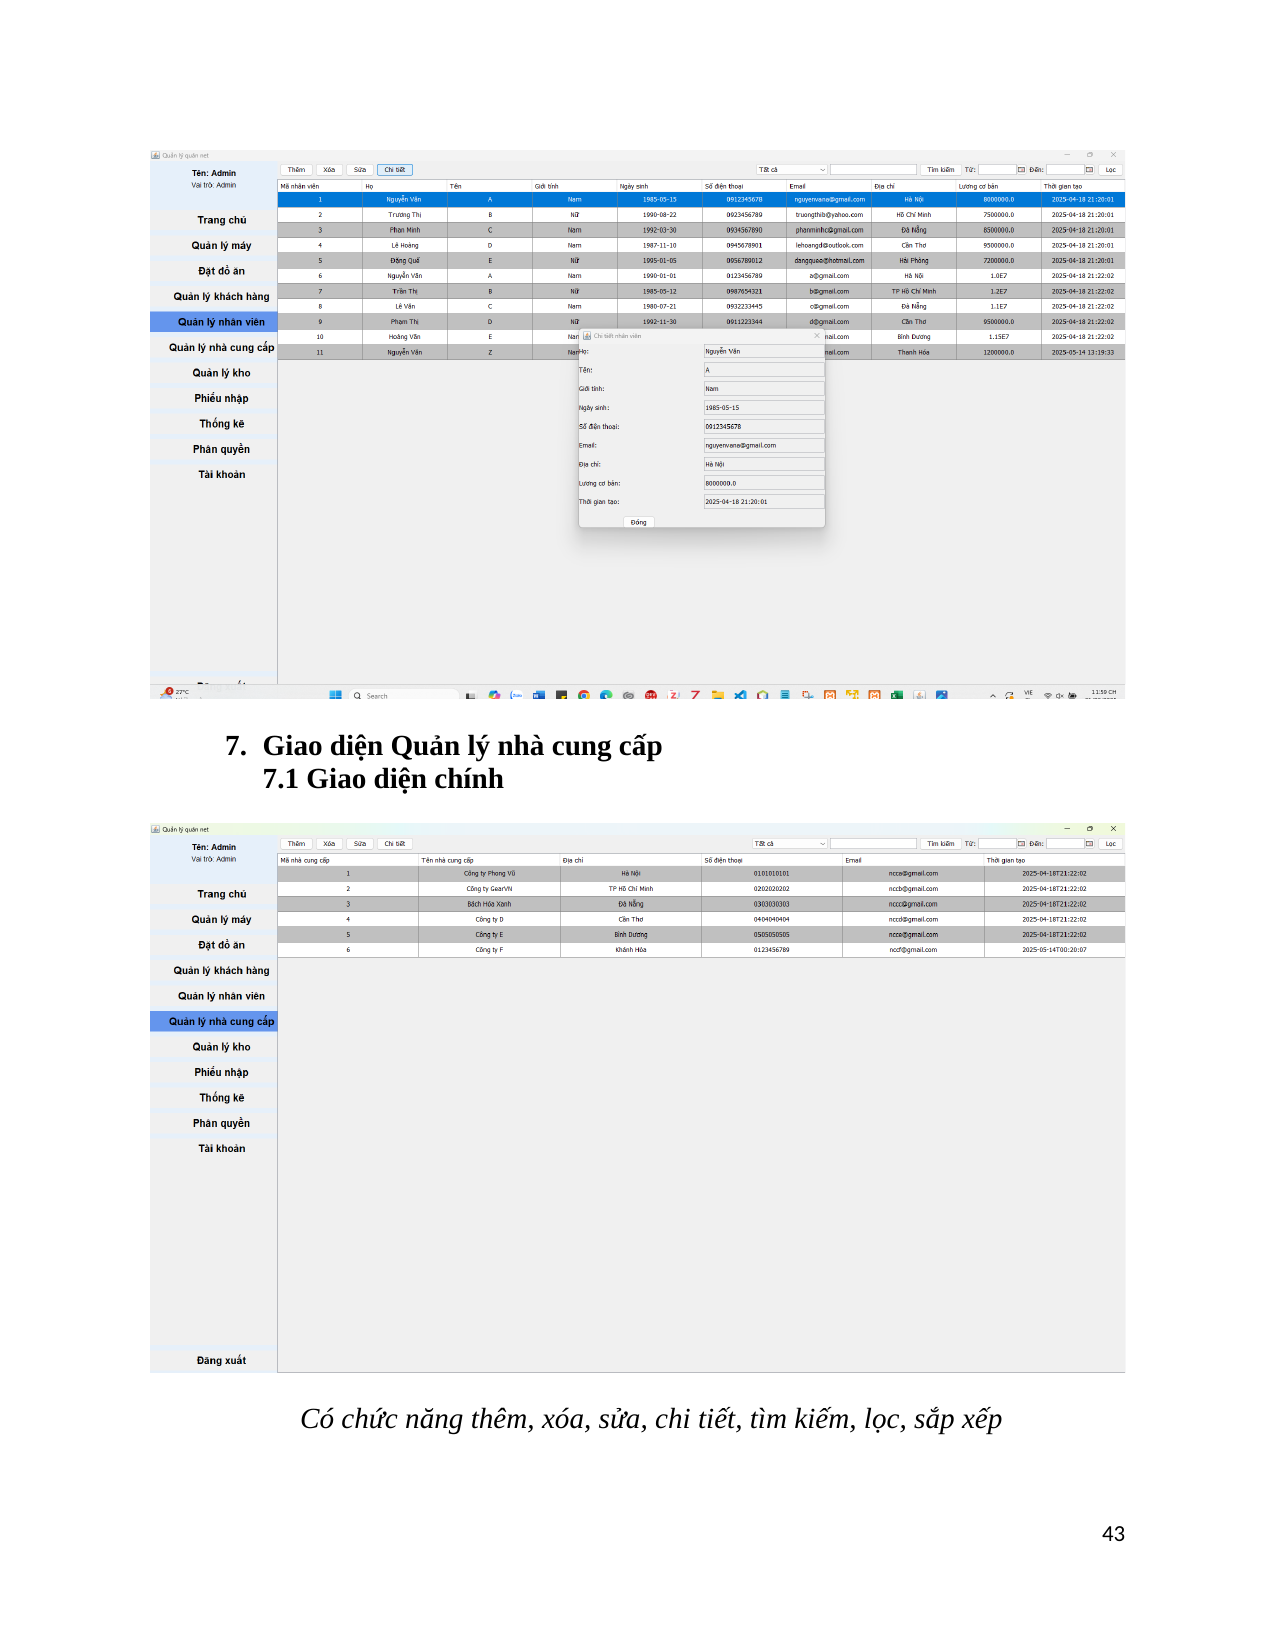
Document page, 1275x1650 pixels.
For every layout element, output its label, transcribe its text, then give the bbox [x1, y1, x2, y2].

picture [150, 823, 1125, 1373]
list Giao diện Quản lý nhà cung cấp [225, 728, 1125, 761]
text Có chức năng thêm, xóa, sửa, chi tiết, tìm kiếm, lọc, sắp xếp [225, 1401, 1125, 1435]
list 7.1 Giao diện chính [262, 761, 1125, 795]
picture [150, 150, 1125, 699]
